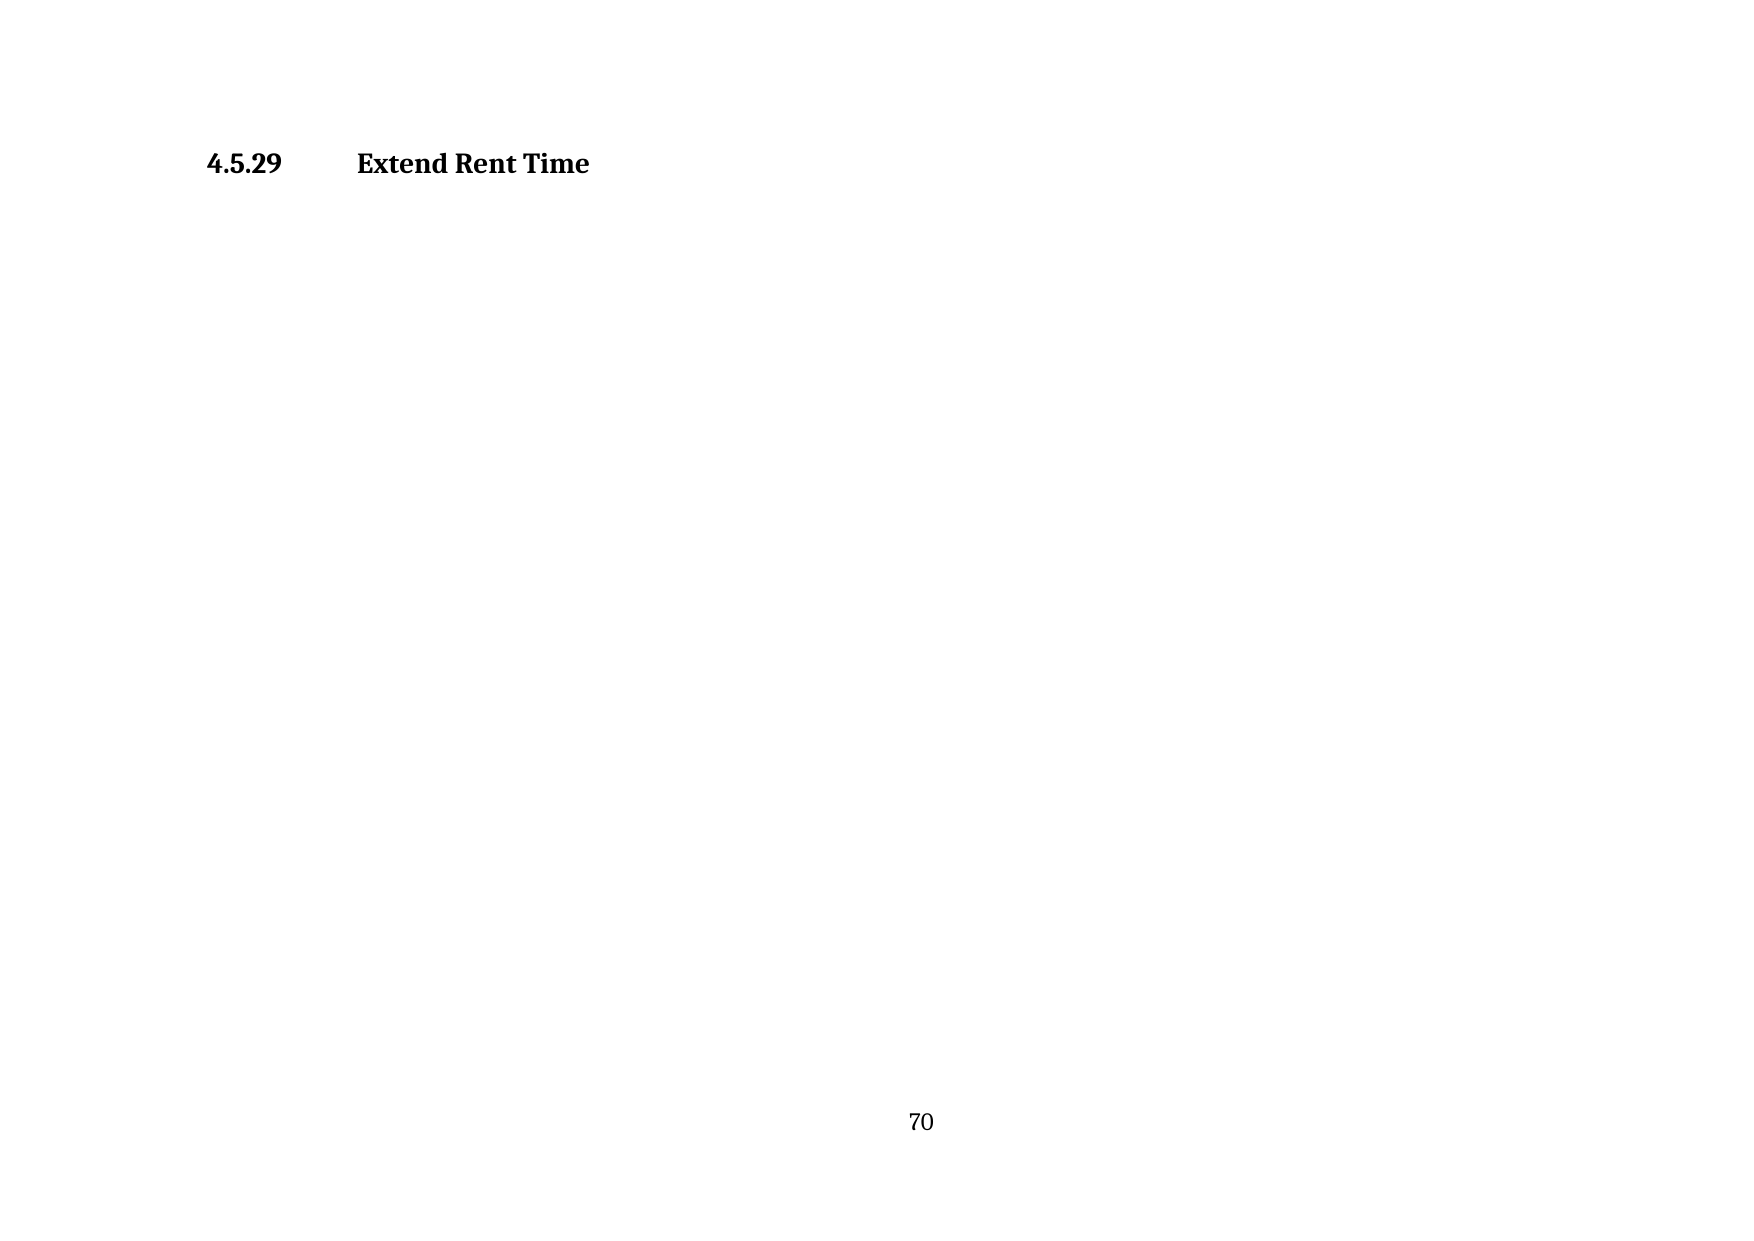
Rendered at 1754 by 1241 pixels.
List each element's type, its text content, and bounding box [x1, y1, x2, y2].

subtitle Extend Rent Time [207, 148, 1636, 181]
